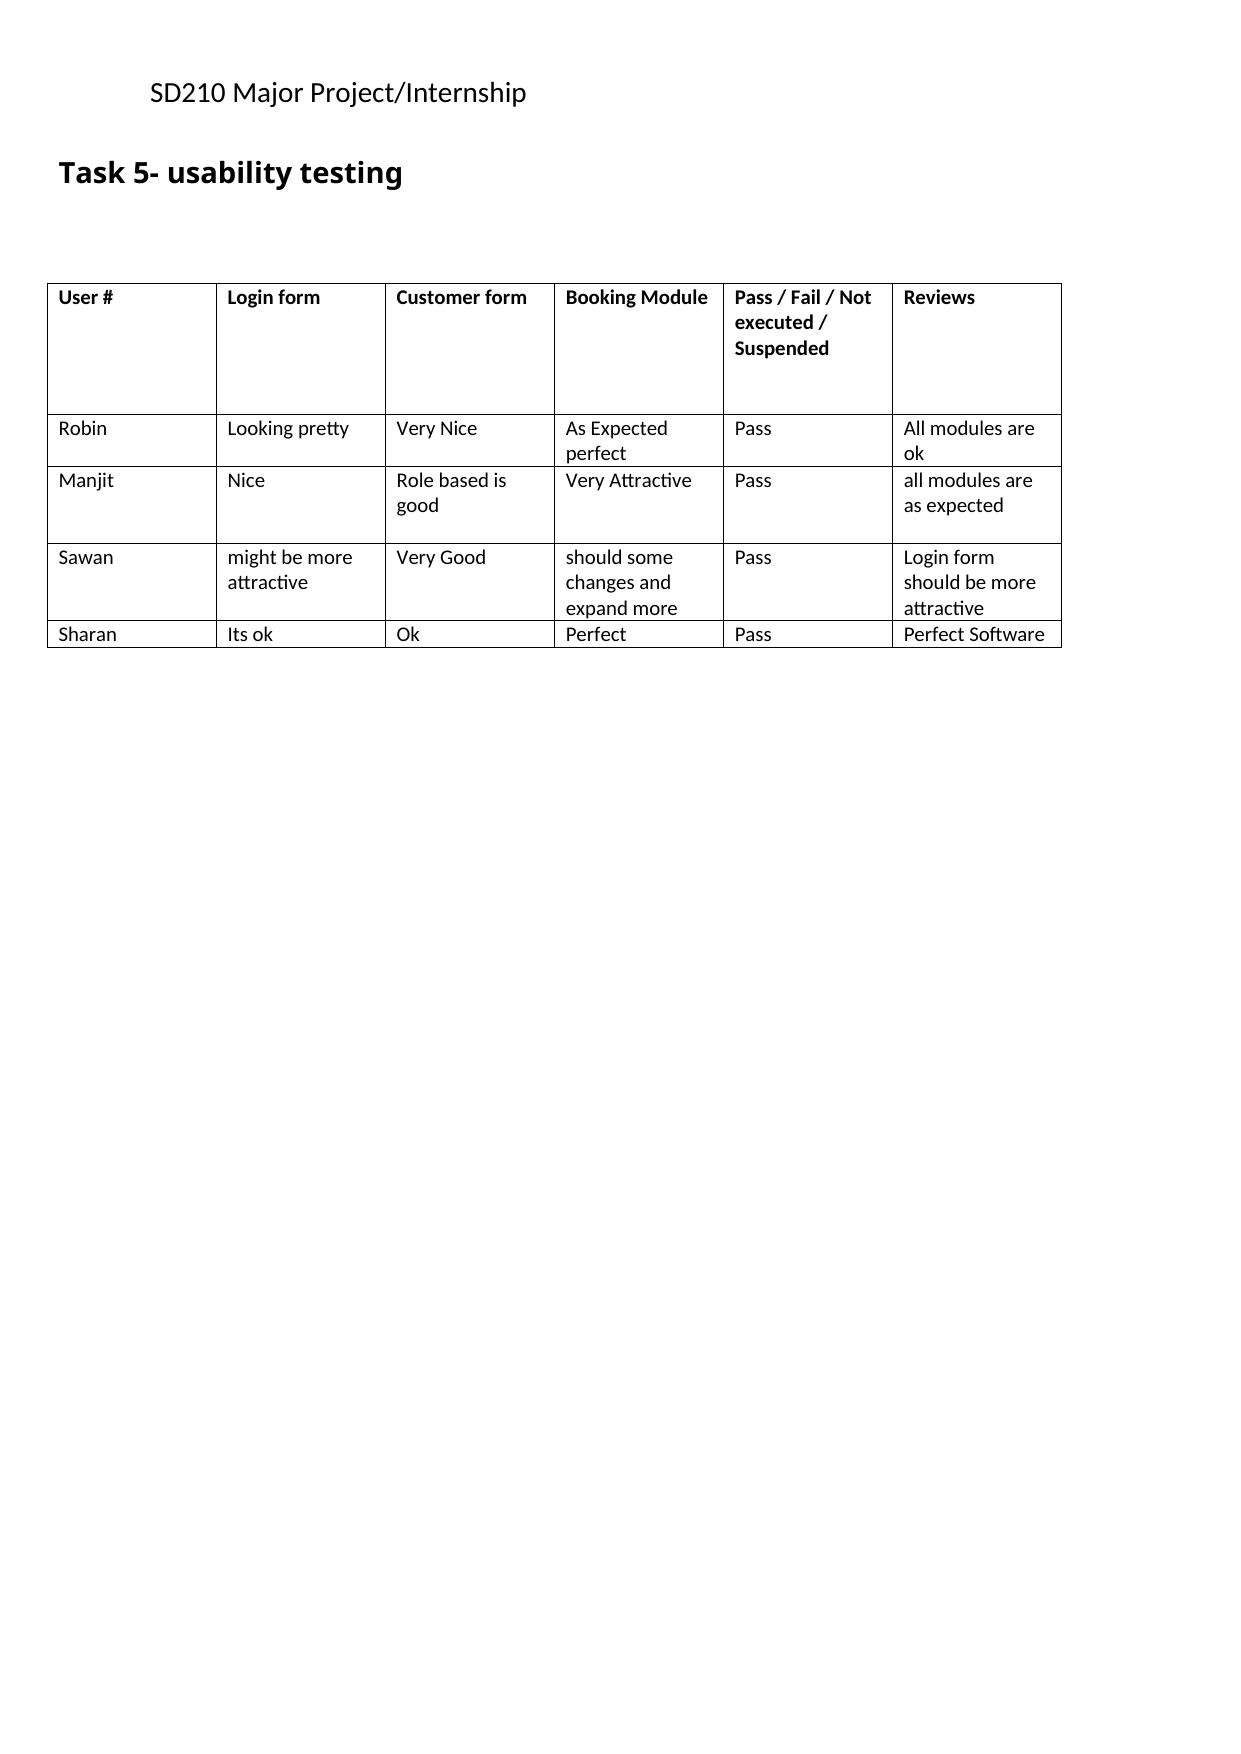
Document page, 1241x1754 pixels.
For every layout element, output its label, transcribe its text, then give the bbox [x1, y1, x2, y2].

table_header Reviews [893, 284, 1061, 414]
subtitle Task 5- usability testing [58, 152, 1182, 192]
table_cell Very Attractive [555, 467, 723, 543]
table_cell Pass [724, 544, 892, 620]
table_cell Robin [48, 415, 216, 466]
table_cell Sawan [48, 544, 216, 620]
table_cell All modules are ok [893, 415, 1061, 466]
table_header User # [48, 284, 216, 414]
table_cell all modules are as expected [893, 467, 1061, 543]
table_cell Manjit [48, 467, 216, 543]
table_cell Pass [724, 621, 892, 647]
table_cell Perfect [555, 621, 723, 647]
table_cell Perfect Software [893, 621, 1061, 647]
table_cell might be more attractive [217, 544, 385, 620]
table_cell Sharan [48, 621, 216, 647]
table_cell Its ok [217, 621, 385, 647]
table_cell Very Good [386, 544, 554, 620]
table_header Customer form [386, 284, 554, 414]
table_cell Login form should be more attractive [893, 544, 1061, 620]
table_cell Nice [217, 467, 385, 543]
table_header Login form [217, 284, 385, 414]
table_header Pass / Fail / Not executed / Suspended [724, 284, 892, 414]
table_cell Pass [724, 415, 892, 466]
table_cell As Expected perfect [555, 415, 723, 466]
table_cell Pass [724, 467, 892, 543]
table_cell Very Nice [386, 415, 554, 466]
table_cell Role based is good [386, 467, 554, 543]
table_cell Looking pretty [217, 415, 385, 466]
table_cell Ok [386, 621, 554, 647]
table_cell should some changes and expand more [555, 544, 723, 620]
table_header Booking Module [555, 284, 723, 414]
